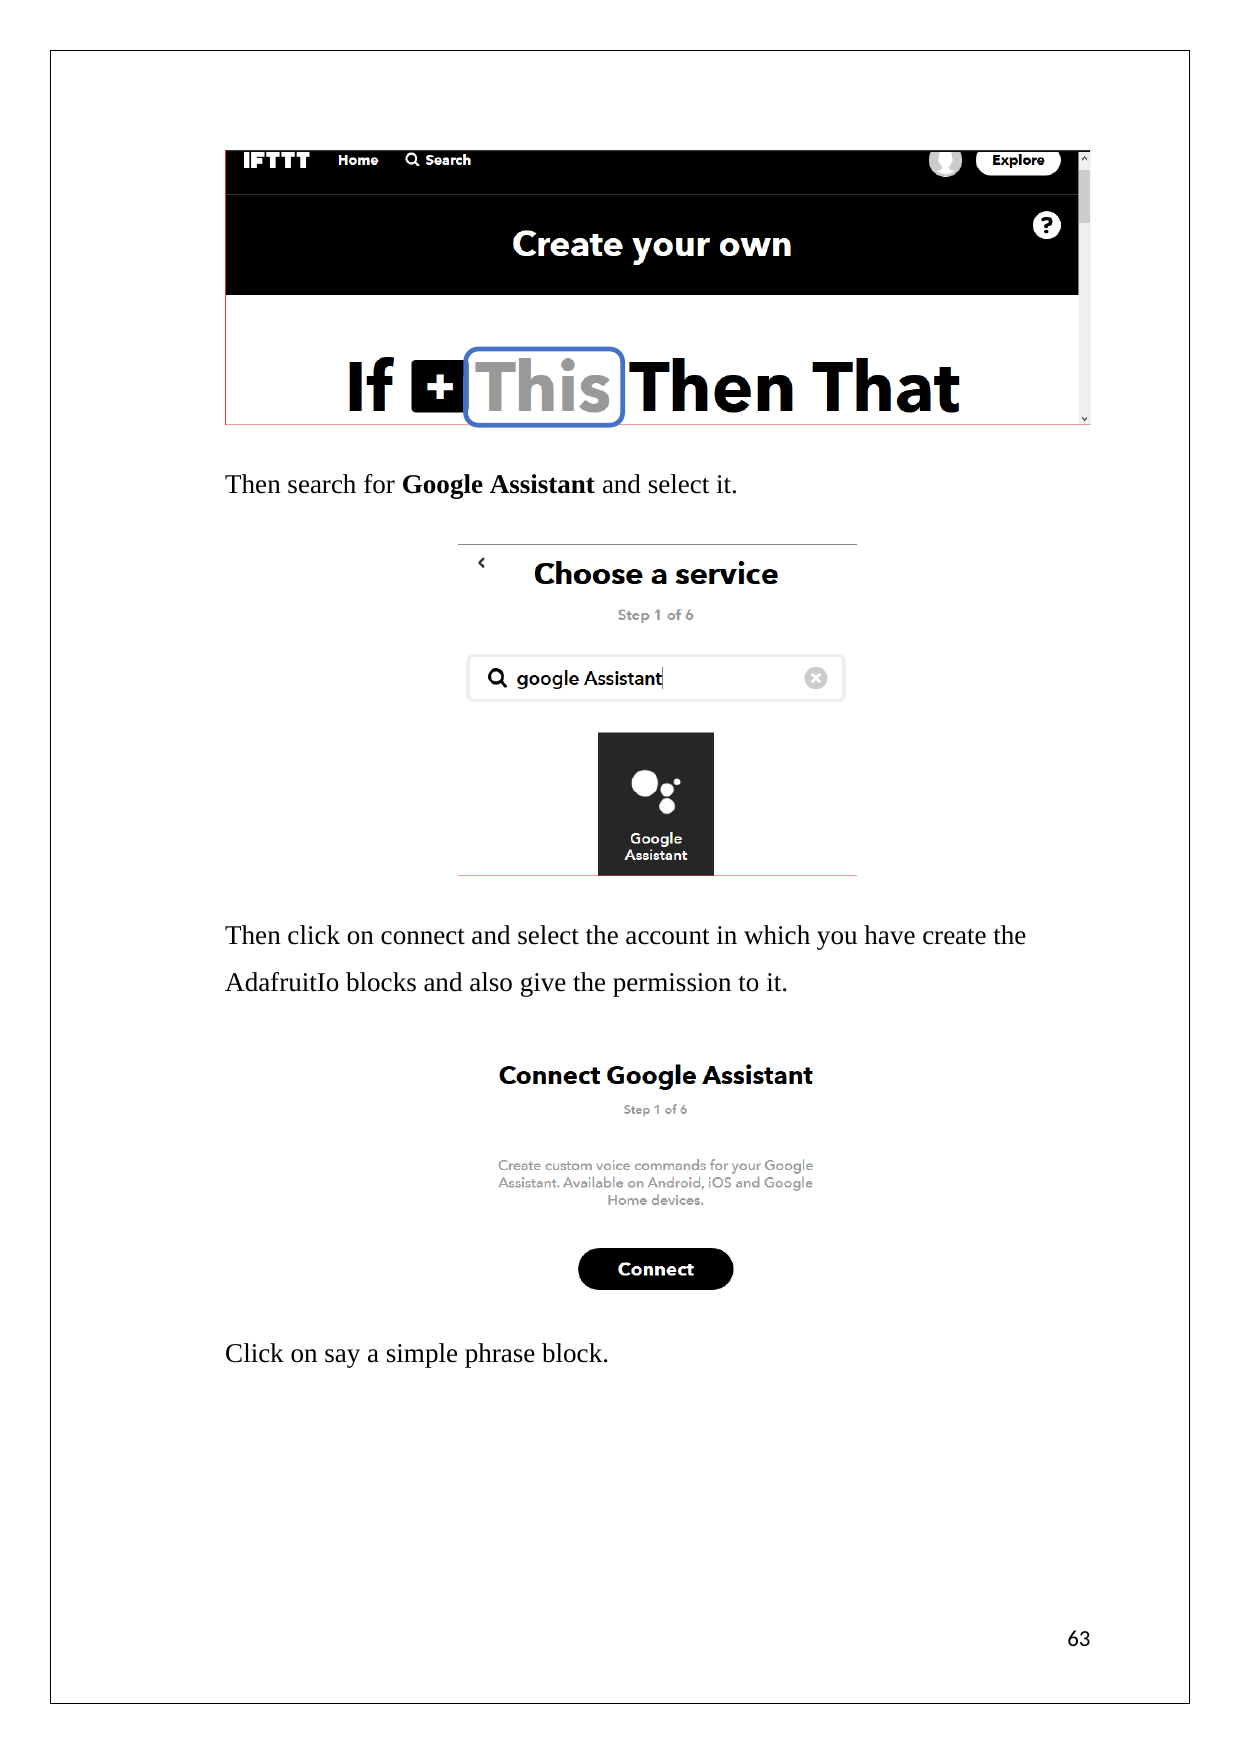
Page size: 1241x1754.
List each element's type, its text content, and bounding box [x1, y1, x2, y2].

text Click on say a simple phrase block. [225, 1338, 1090, 1369]
text Then search for Google Assistant and select it. [225, 468, 1090, 499]
text Then click on connect and select the account in which you have create the AdafruitIo blocks and also give the permission to it. [225, 919, 1090, 997]
picture [468, 352, 620, 422]
picture [458, 544, 858, 876]
picture [225, 150, 1091, 425]
picture [479, 1041, 836, 1294]
